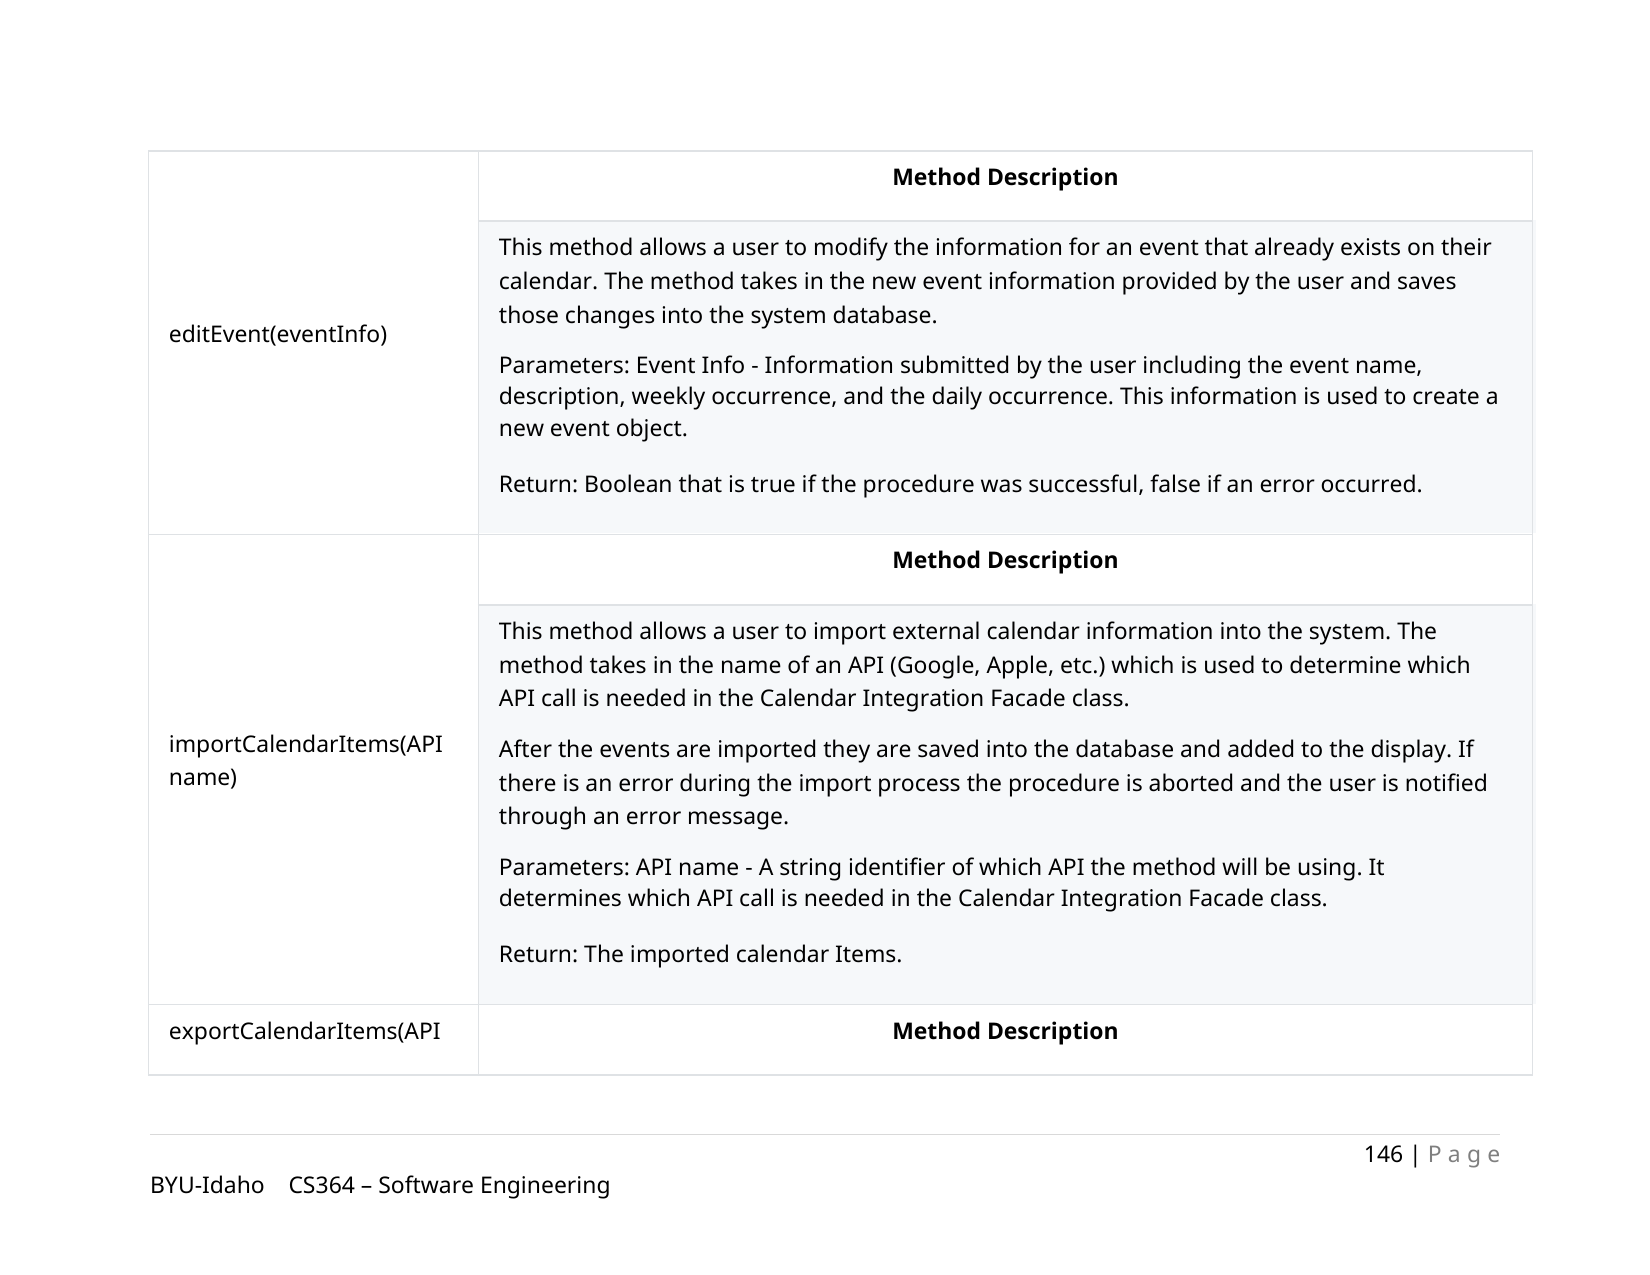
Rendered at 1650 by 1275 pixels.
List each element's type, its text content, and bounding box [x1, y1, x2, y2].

table_cell Method Description [479, 152, 1532, 220]
table_cell This method allows a user to import external calendar information into the system. The method takes in the name of an API (Google, Apple, etc.) which is used to determine which API call is needed in the Calendar Integration Facade class. After the events are imported they are saved into the database and added to the display. If there is an error during the import process the procedure is aborted and the user is notified through an error message. Parameters: API name - A string identifier of which API the method will be using. It determines which API call is needed in the Calendar Integration Facade class. Return: The imported calendar Items. [479, 606, 1532, 1004]
table_cell importCalendarItems(API name) [149, 535, 478, 1004]
table_cell Method Description [479, 1005, 1532, 1074]
table_cell This method allows a user to modify the information for an event that already exists on their calendar. The method takes in the new event information provided by the user and saves those changes into the system database. Parameters: Event Info - Information submitted by the user including the event name, description, weekly occurrence, and the daily occurrence. This information is used to create a new event object. Return: Boolean that is true if the procedure was successful, false if an error occurred. [479, 222, 1532, 533]
table_cell editEvent(eventInfo) [149, 152, 478, 533]
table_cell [149, 1005, 478, 1074]
table_cell Method Description [479, 535, 1532, 604]
